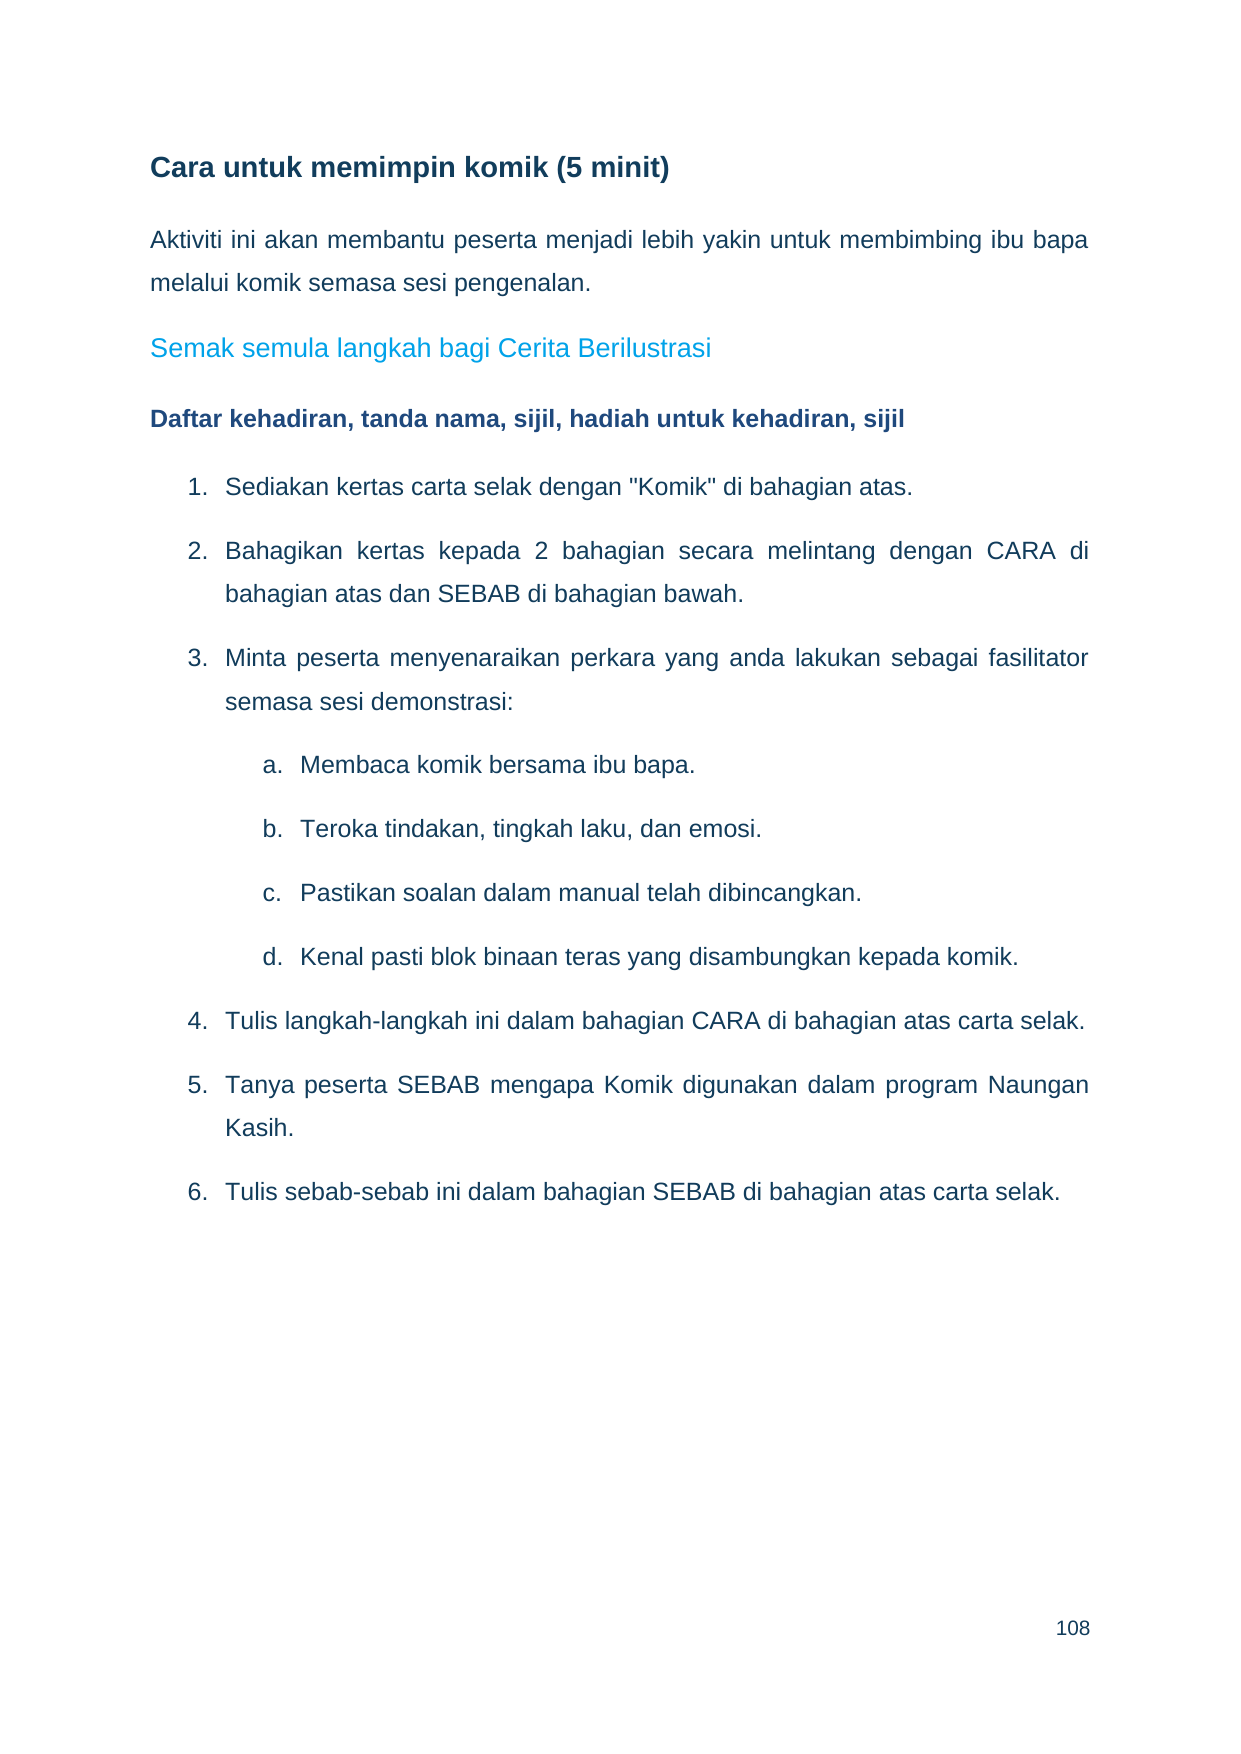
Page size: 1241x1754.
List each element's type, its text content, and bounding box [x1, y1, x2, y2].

list Tanya peserta SEBAB mengapa Komik digunakan dalam program Naungan Kasih. [187, 1070, 1090, 1142]
list Membaca komik bersama ibu bapa. [262, 751, 1090, 779]
list Minta peserta menyenaraikan perkara yang anda lakukan sebagai fasilitator semasa sesi demonstrasi: [187, 643, 1090, 715]
list Bahagikan kertas kepada 2 bahagian secara melintang dengan CARA di bahagian atas dan SEBAB di bahagian bawah. [187, 536, 1090, 608]
list Kenal pasti blok binaan teras yang disambungkan kepada komik. [262, 942, 1090, 971]
list Sediakan kertas carta selak dengan "Komik" di bahagian atas. [187, 472, 1090, 501]
text Aktiviti ini akan membantu peserta menjadi lebih yakin untuk membimbing ibu bapa melalui komik semasa sesi pengenalan. [150, 225, 1090, 297]
subtitle Semak semula langkah bagi Cerita Berilustrasi [150, 332, 1090, 364]
subtitle Cara untuk memimpin komik (5 minit) [150, 150, 1090, 183]
list Teroka tindakan, tingkah laku, dan emosi. [262, 814, 1090, 843]
list Tulis sebab-sebab ini dalam bahagian SEBAB di bahagian atas carta selak. [187, 1177, 1090, 1206]
subtitle Daftar kehadiran, tanda nama, sijil, hadiah untuk kehadiran, sijil [150, 404, 1090, 433]
list Pastikan soalan dalam manual telah dibincangkan. [262, 878, 1090, 907]
list Tulis langkah-langkah ini dalam bahagian CARA di bahagian atas carta selak. [187, 1006, 1090, 1035]
